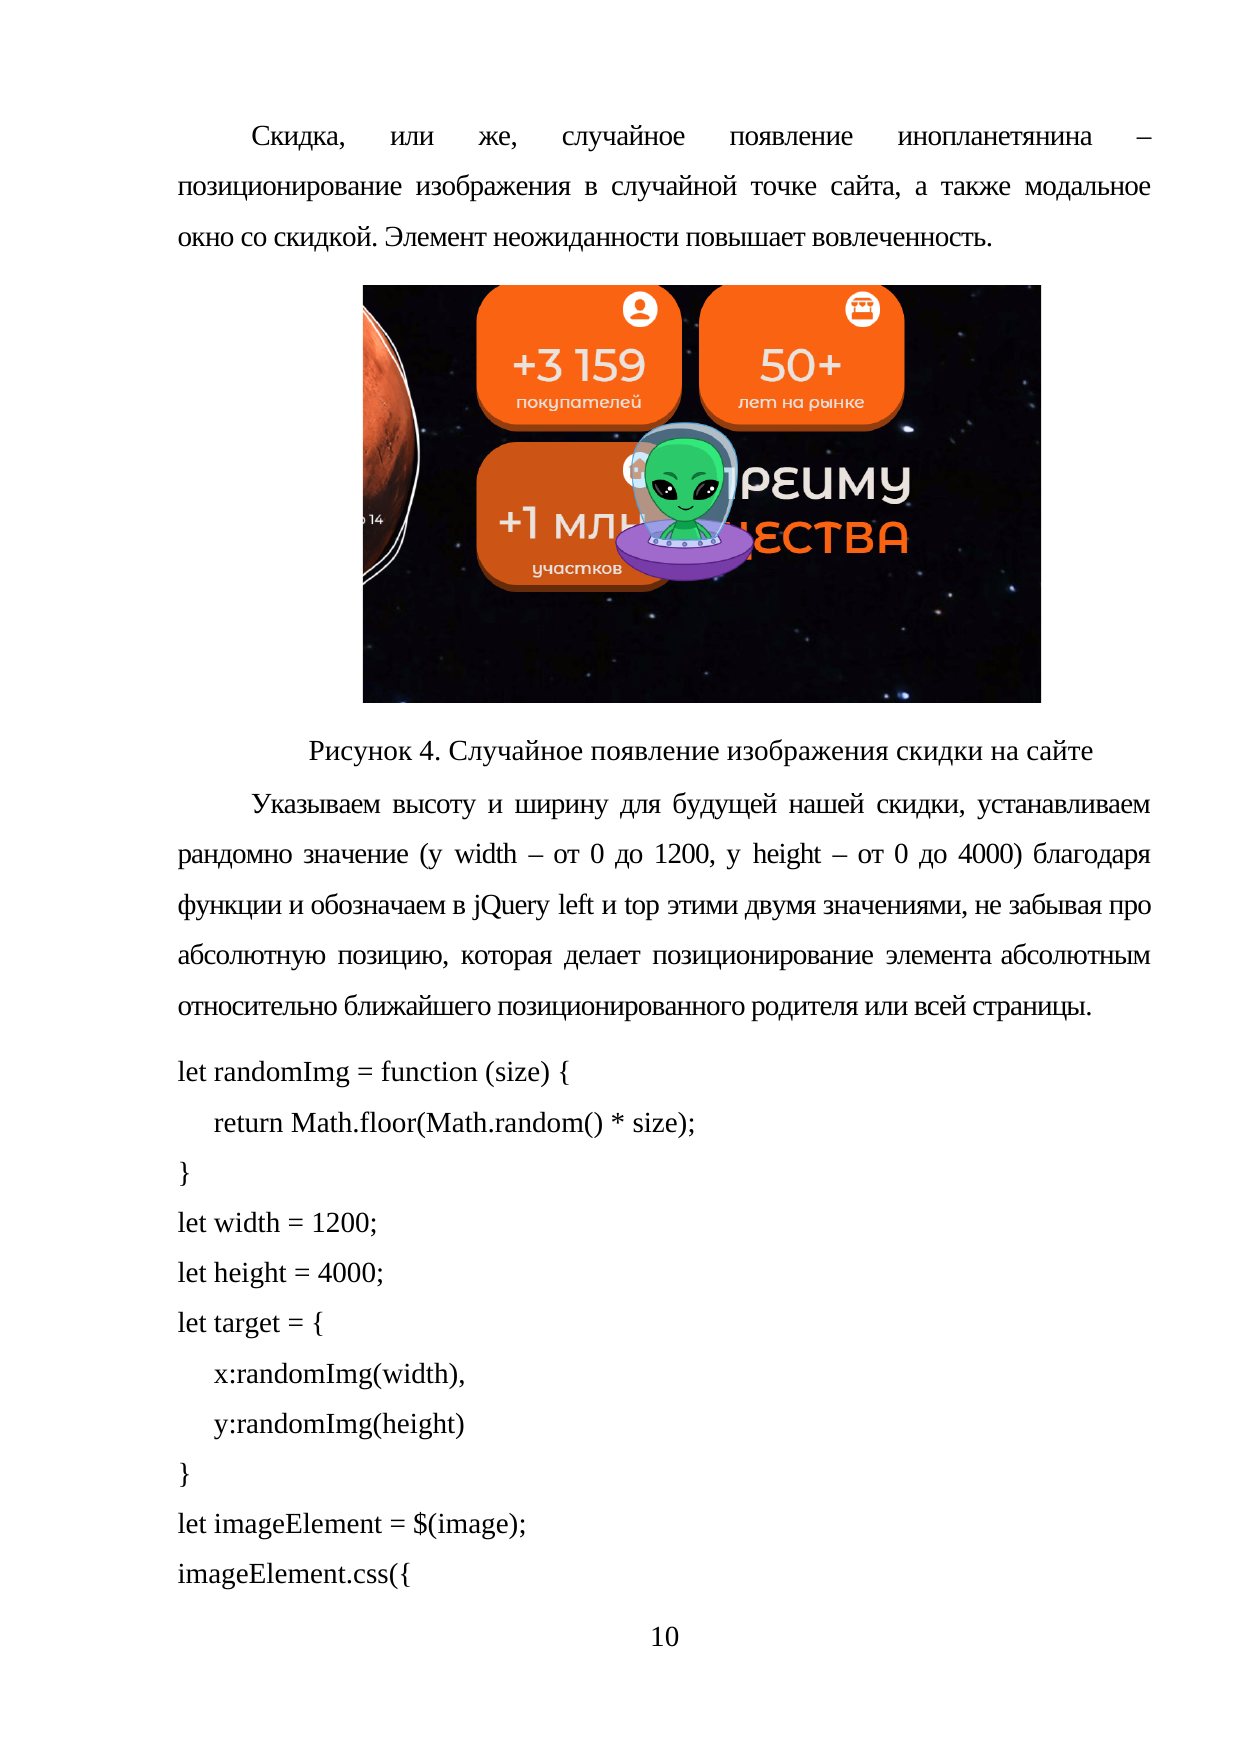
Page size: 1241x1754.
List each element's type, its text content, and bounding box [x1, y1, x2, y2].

text y:randomImg(height) [177, 1406, 1152, 1439]
text let target = { [177, 1306, 1152, 1339]
text let randomImg = function (size) { [177, 1054, 1152, 1088]
text } [177, 1155, 1152, 1188]
text Скидка, или же, случайное появление инопланетянина – позиционирование изображения в случайной точке сайта, а также модальное окно со скидкой. Элемент неожиданности повышает вовлеченность. [177, 118, 1152, 252]
text imageElement.css({ [177, 1557, 1152, 1590]
text } [177, 1456, 1152, 1490]
text return Math.floor(Math.random() * size); [177, 1105, 1152, 1138]
picture [362, 285, 1042, 703]
text x:randomImg(width), [177, 1356, 1152, 1389]
text let imageElement = $(image); [177, 1506, 1152, 1540]
text Рисунок 4. Случайное появление изображения скидки на сайте [177, 733, 1152, 767]
text Указываем высоту и ширину для будущей нашей скидки, устанавливаем рандомно значение (у width – от 0 до 1200, у height – от 0 до 4000) благодаря функции и обозначаем в jQuery left и top этими двумя значениями, не забывая про абсолютную позицию, которая делает позиционирование элемента абсолютным относительно ближайшего позиционированного родителя или всей страницы. [177, 786, 1152, 1021]
text let width = 1200; [177, 1205, 1152, 1239]
text let height = 4000; [177, 1255, 1152, 1289]
